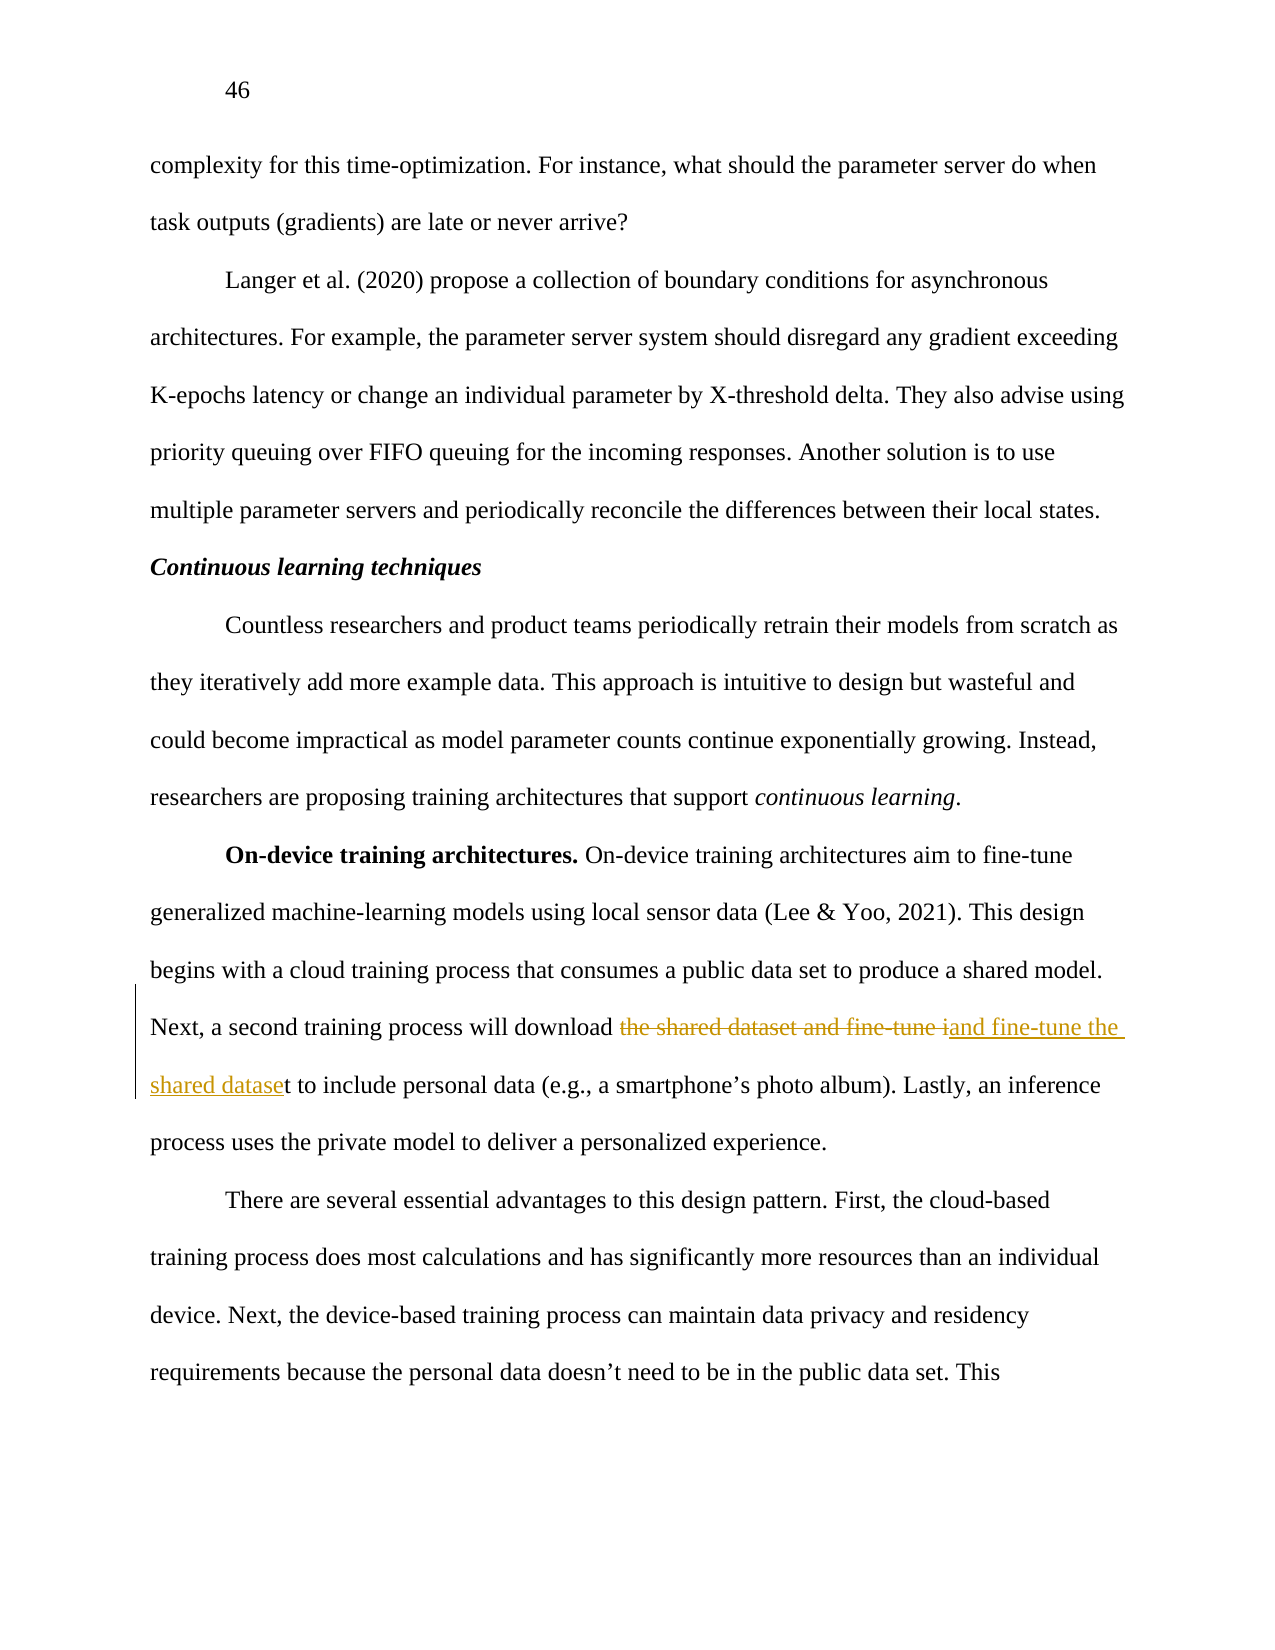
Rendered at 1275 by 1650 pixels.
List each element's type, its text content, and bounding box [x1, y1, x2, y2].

text On-device training architectures. On-device training architectures aim to fine-tune generalized machine-learning models using local sensor data. This design begins with a cloud training process that consumes a public data set to produce a shared model. Next, a second training process will download t to include personal data (e.g., a smartphone’s photo album). Lastly, an inference process uses the private model to deliver a personalized experience. [150, 840, 1125, 1156]
subtitle Continuous learning techniques [150, 552, 1125, 581]
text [150, 1185, 1125, 1386]
text Countless researchers and product teams periodically retrain their models from scratch as they iteratively add more example data. This approach is intuitive to design but wasteful and could become impractical as model parameter counts continue exponentially growing. Instead, researchers are proposing training architectures that support continuous learning. [150, 610, 1125, 811]
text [150, 150, 1125, 236]
text Langer et al. (2020) propose a collection of boundary conditions for asynchronous architectures. For example, the parameter server system should disregard any gradient exceeding K-epochs latency or change an individual parameter by X-threshold delta. They also advise using priority queuing over FIFO queuing for the incoming responses. Another solution is to use multiple parameter servers and periodically reconcile the differences between their local states. [150, 265, 1125, 524]
